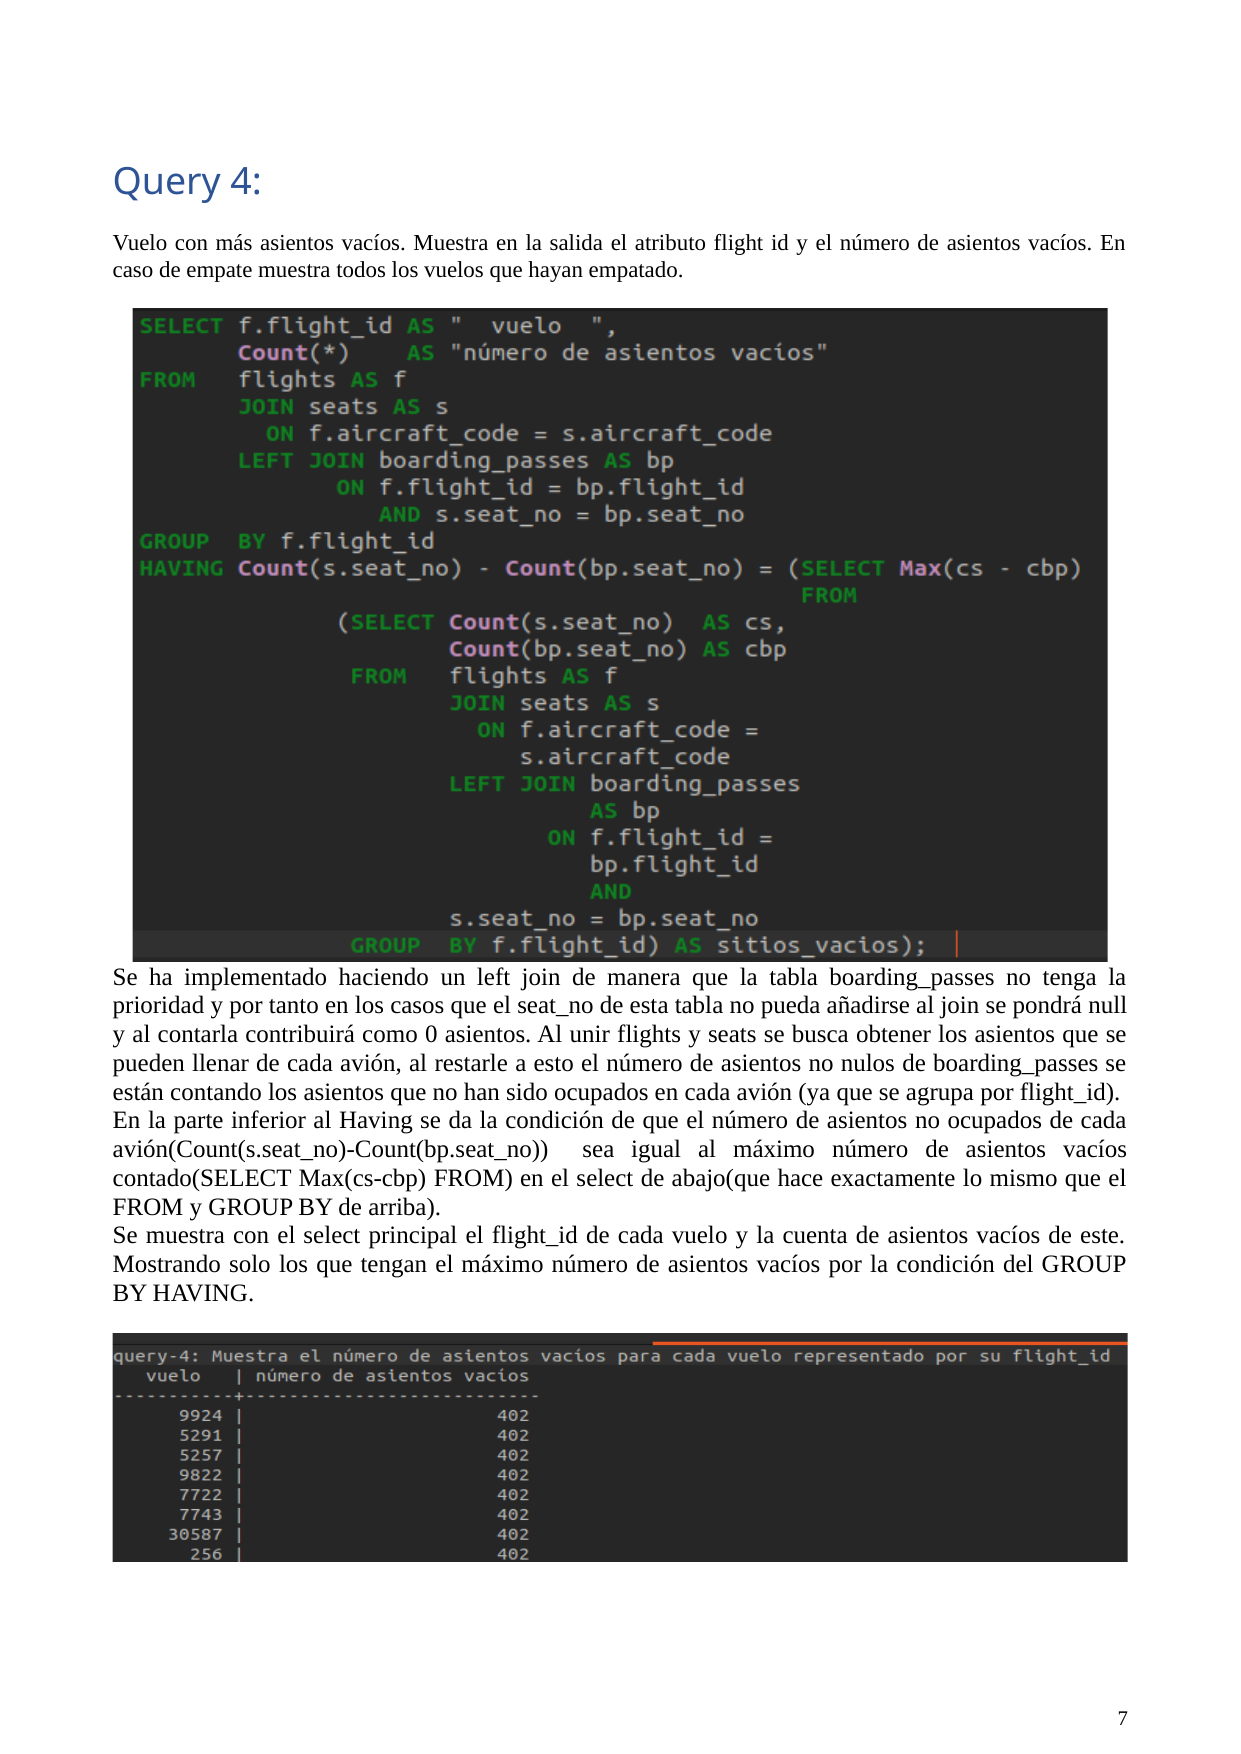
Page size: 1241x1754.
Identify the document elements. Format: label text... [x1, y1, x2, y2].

text Vuelo con más asientos vacíos. Muestra en la salida el atributo flight id y el número de asientos vacíos. En caso de empate muestra todos los vuelos que hayan empatado. [112, 229, 1128, 282]
picture [112, 1333, 1128, 1562]
subtitle Query 4: [112, 154, 1128, 205]
text Se muestra con el select principal el flight_id de cada vuelo y la cuenta de asientos vacíos de este. Mostrando solo los que tengan el máximo número de asientos vacíos por la condición del GROUP BY HAVING. [112, 1221, 1128, 1307]
text En la parte inferior al Having se da la condición de que el número de asientos no ocupados de cada avión(Count(s.seat_no)-Count(bp.seat_no)) sea igual al máximo número de asientos vacíos contado(SELECT Max(cs-cbp) FROM) en el select de abajo(que hace exactamente lo mismo que el FROM y GROUP BY de arriba). [112, 1106, 1128, 1221]
picture [132, 308, 1108, 962]
